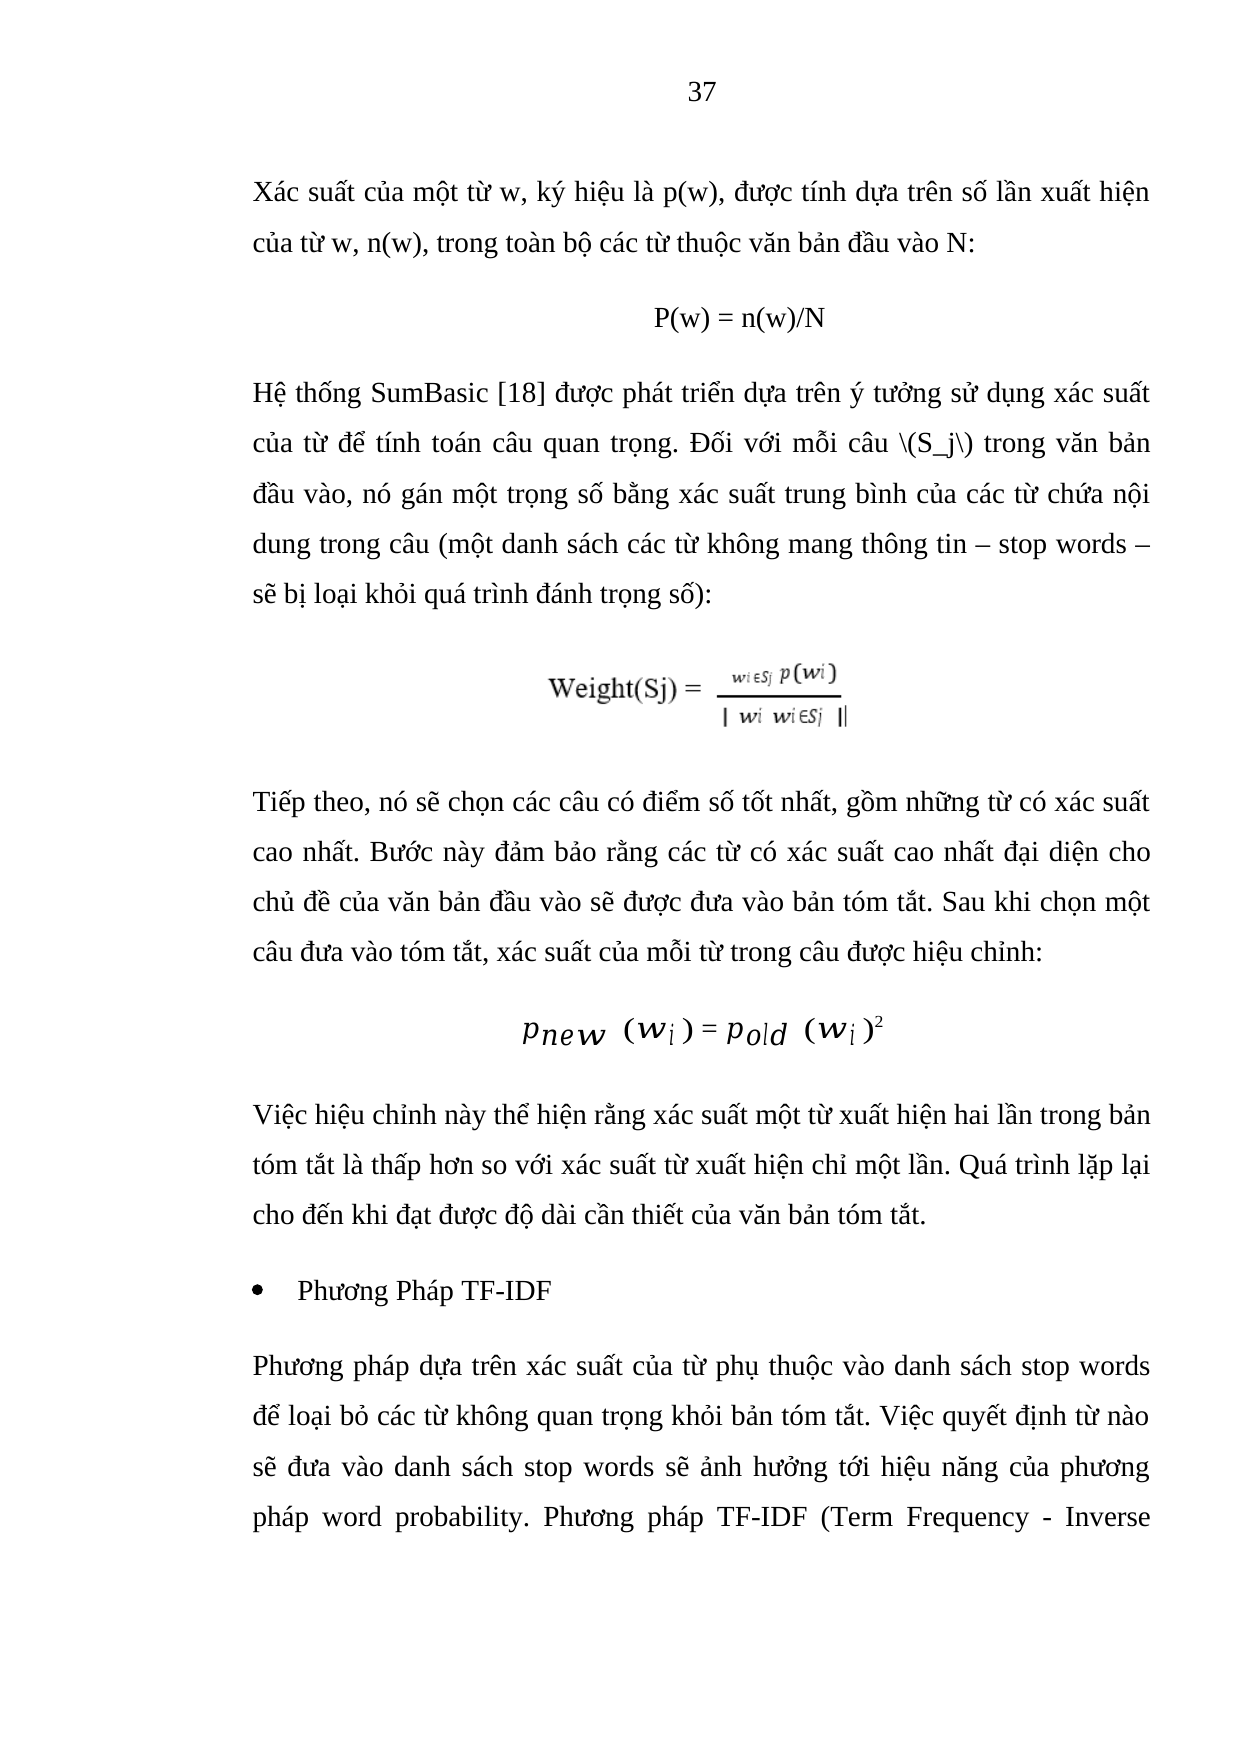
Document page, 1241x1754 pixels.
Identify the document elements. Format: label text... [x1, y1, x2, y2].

text 𝑝𝑛𝑒𝑤 (𝑤𝑖 ) = 𝑝𝑜𝑙𝑑 (𝑤𝑖 )2 [252, 1010, 1152, 1051]
text Tiếp theo, nó sẽ chọn các câu có điểm số tốt nhất, gồm những từ có xác suất cao nhất. Bước này đảm bảo rằng các từ có xác suất cao nhất đại diện cho chủ đề của văn bản đầu vào sẽ được đưa vào bản tóm tắt. Sau khi chọn một câu đưa vào tóm tắt, xác suất của mỗi từ trong câu được hiệu chỉnh: [252, 784, 1152, 968]
text Việc hiệu chỉnh này thể hiện rằng xác suất một từ xuất hiện hai lần trong bản tóm tắt là thấp hơn so với xác suất từ xuất hiện chỉ một lần. Quá trình lặp lại cho đến khi đạt được độ dài cần thiết của văn bản tóm tắt. [252, 1097, 1152, 1231]
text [252, 1348, 1152, 1533]
list Phương Pháp TF-IDF [252, 1273, 1152, 1306]
text P(w) = n(w)/N [252, 300, 1152, 333]
text Hệ thống SumBasic [18] được phát triển dựa trên ý tưởng sử dụng xác suất của từ để tính toán câu quan trọng. Đối với mỗi câu \(S_j\) trong văn bản đầu vào, nó gán một trọng số bằng xác suất trung bình của các từ chứa nội dung trong câu (một danh sách các từ không mang thông tin – stop words – sẽ bị loại khỏi quá trình đánh trọng số): [252, 375, 1152, 610]
text Xác suất của một từ w, ký hiệu là p(w), được tính dựa trên số lần xuất hiện của từ w, n(w), trong toàn bộ các từ thuộc văn bản đầu vào N: [252, 174, 1152, 258]
picture [525, 651, 879, 742]
